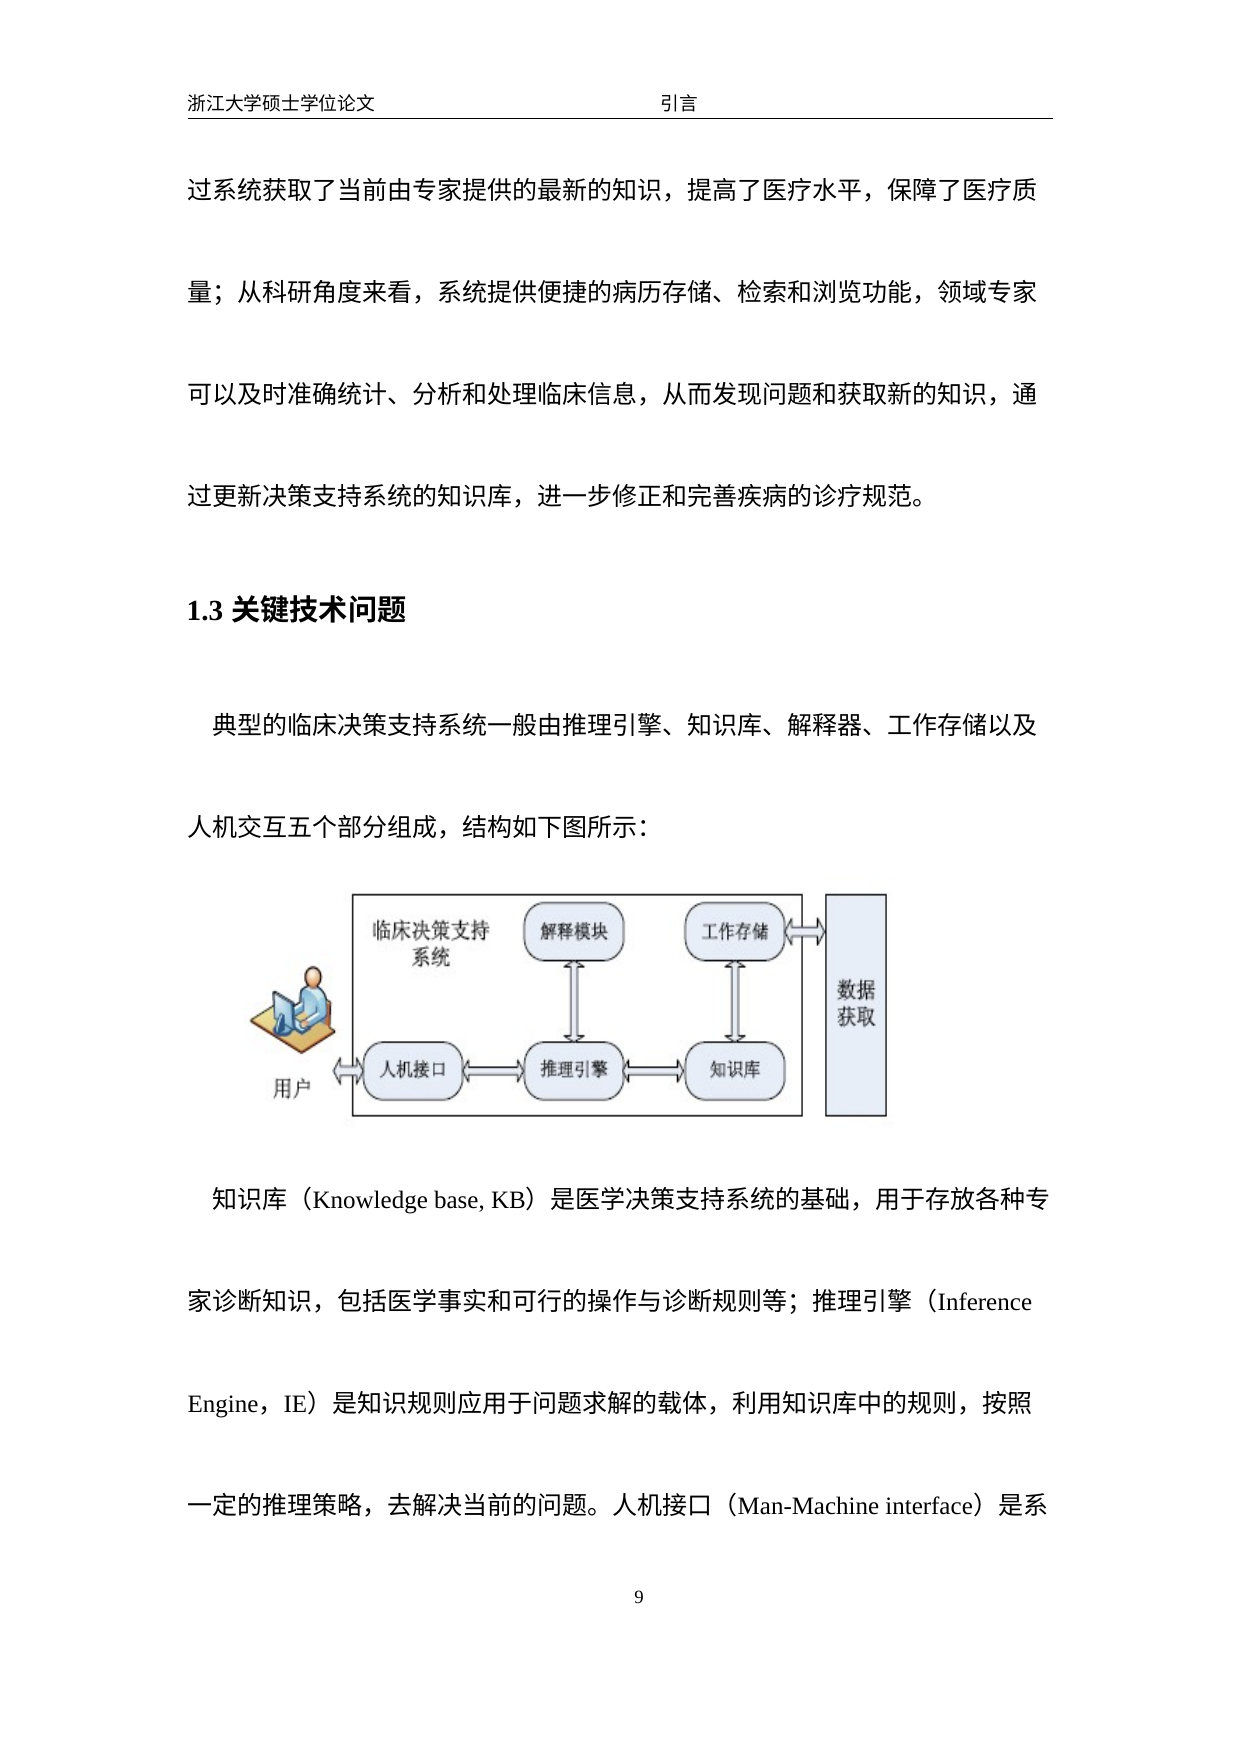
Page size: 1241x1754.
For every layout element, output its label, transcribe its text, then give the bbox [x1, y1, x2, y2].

picture [243, 877, 929, 1131]
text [187, 1164, 1053, 1537]
text 典型的临床决策支持系统一般由推理引擎、知识库、解释器、工作存储以及人机交互五个部分组成，结构如下图所示： [187, 690, 1053, 859]
subtitle 关键技术问题 [186, 574, 1053, 642]
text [187, 155, 1053, 528]
